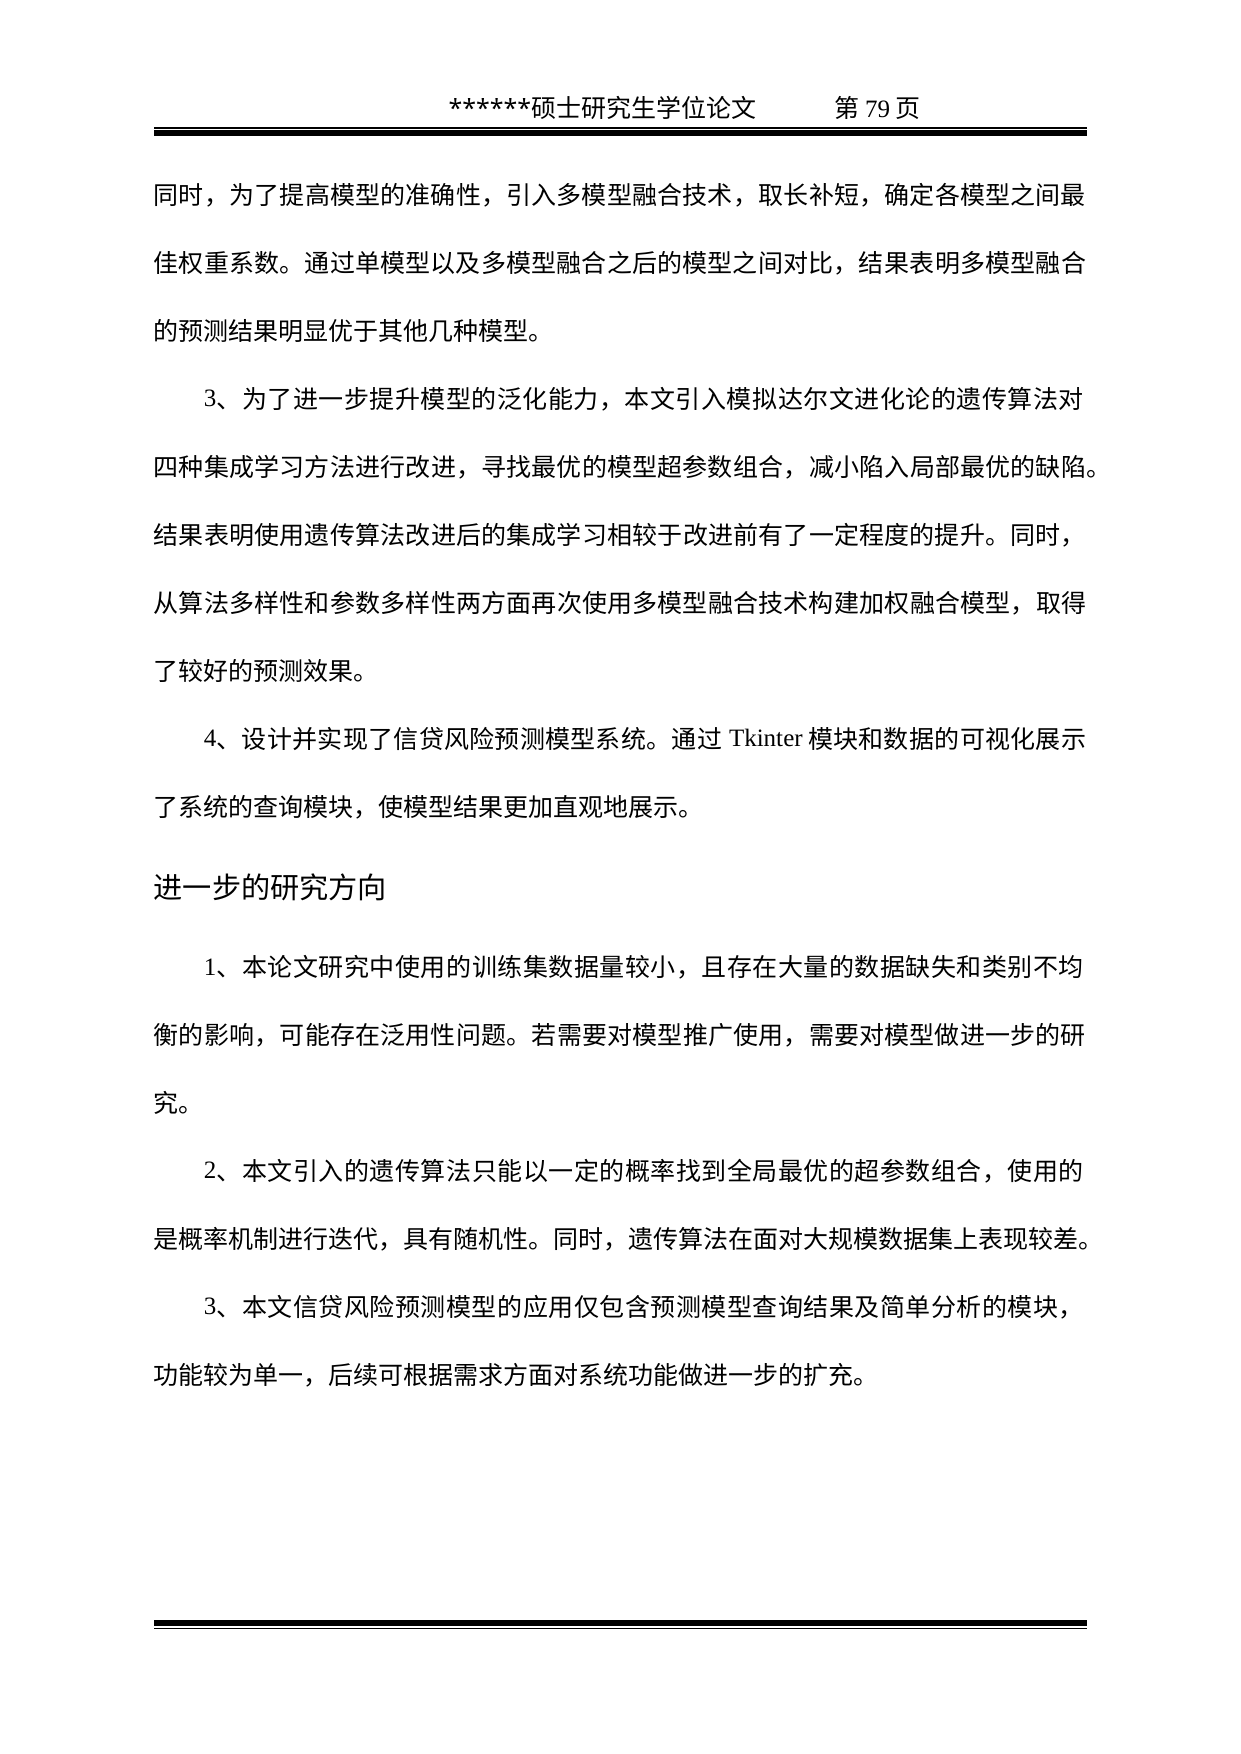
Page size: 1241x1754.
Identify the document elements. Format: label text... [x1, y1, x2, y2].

text 2、本文引入的遗传算法只能以一定的概率找到全局最优的超参数组合，使用的是概率机制进行迭代，具有随机性。同时，遗传算法在面对大规模数据集上表现较差。 [153, 1136, 1087, 1272]
text 4、设计并实现了信贷风险预测模型系统。通过Tkinter模块和数据的可视化展示了系统的查询模块，使模型结果更加直观地展示。 [153, 703, 1087, 839]
text 3、本文信贷风险预测模型的应用仅包含预测模型查询结果及简单分析的模块，功能较为单一，后续可根据需求方面对系统功能做进一步的扩充。 [153, 1272, 1087, 1407]
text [153, 160, 1087, 364]
text 进一步的研究方向 [153, 852, 1087, 919]
text 1、本论文研究中使用的训练集数据量较小，且存在大量的数据缺失和类别不均衡的影响，可能存在泛用性问题。若需要对模型推广使用，需要对模型做进一步的研究。 [153, 932, 1087, 1136]
text 3、为了进一步提升模型的泛化能力，本文引入模拟达尔文进化论的遗传算法对四种集成学习方法进行改进，寻找最优的模型超参数组合，减小陷入局部最优的缺陷。结果表明使用遗传算法改进后的集成学习相较于改进前有了一定程度的提升。同时，从算法多样性和参数多样性两方面再次使用多模型融合技术构建加权融合模型，取得了较好的预测效果。 [153, 364, 1087, 703]
